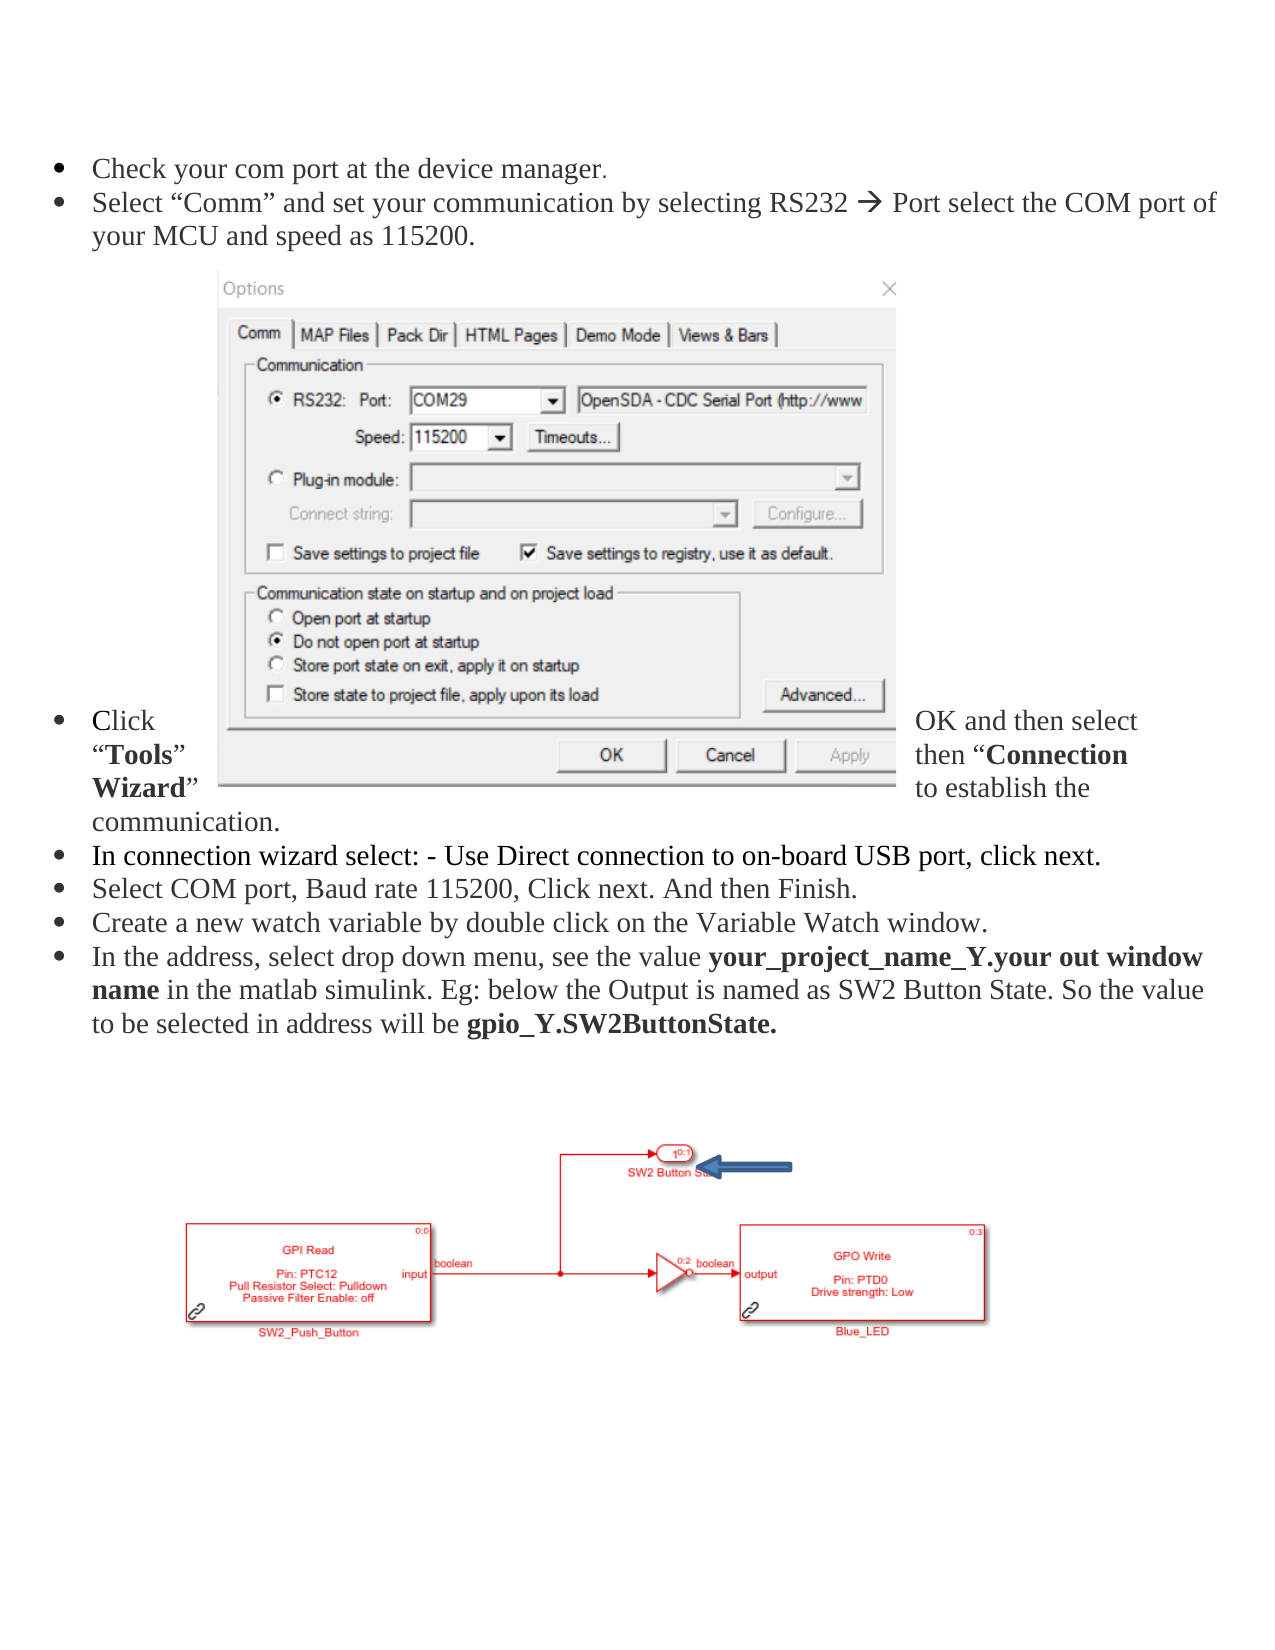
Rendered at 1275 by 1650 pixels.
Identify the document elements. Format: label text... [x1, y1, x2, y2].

picture [93, 1080, 1022, 1376]
list In the address, select drop down menu, see the value your_project_name_Y.your out window name in the matlab simulink. Eg: below the Output is named as SW2 Button State. So the value to be selected in address will be gpio_Y.SW2ButtonState. [54, 939, 1226, 1039]
list Select COM port, Baud rate 115200, Click next. And then Finish. [54, 871, 1225, 905]
list Select “Comm” and set your communication by selecting RS232 Port select the COM port of your MCU and speed as 115200. [54, 185, 1225, 252]
picture [217, 270, 897, 787]
list Click OK and then select “Tools” then “Connection Wizard” to establish the communication. [54, 703, 1225, 838]
list Create a new watch variable by double click on the Variable Watch window. [54, 905, 1226, 939]
list Check your com port at the device manager. [54, 151, 1225, 185]
list In connection wizard select: - Use Direct connection to on-board USB port, click next. [54, 838, 1225, 871]
